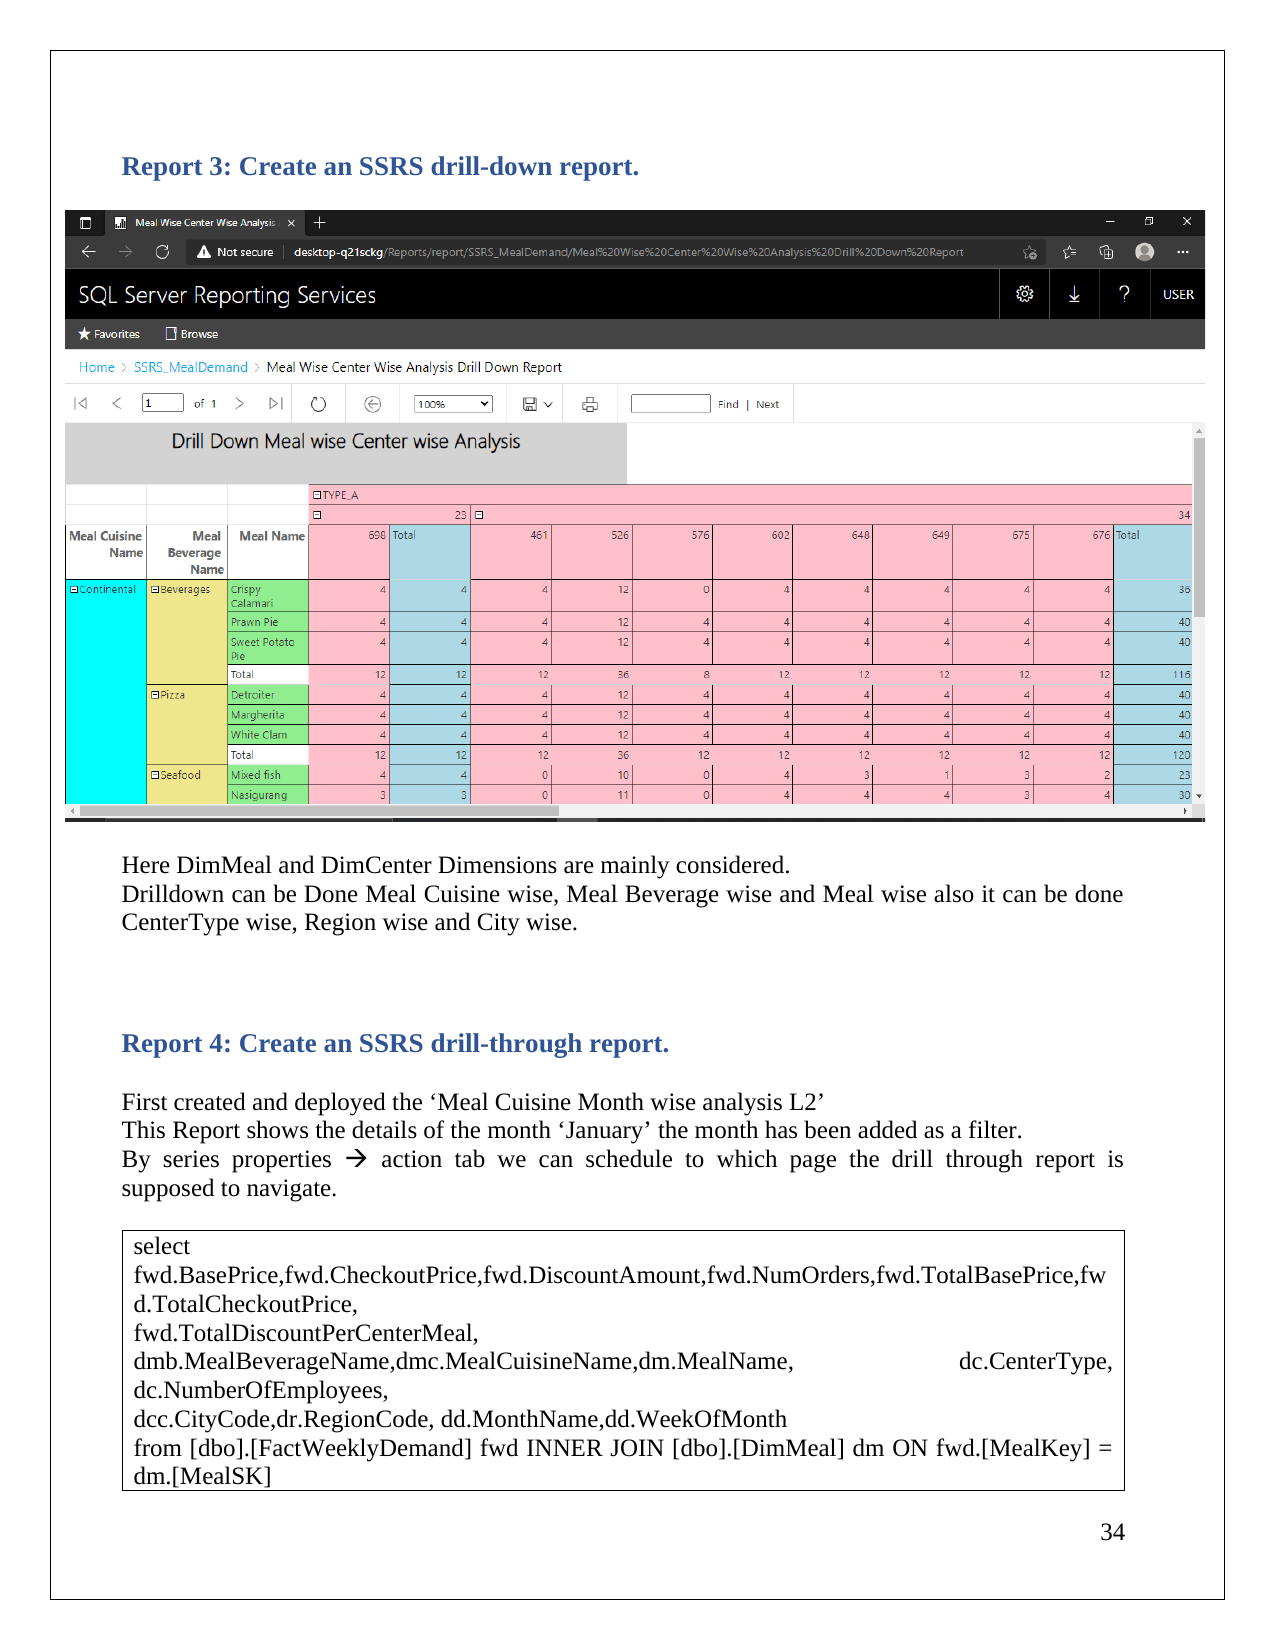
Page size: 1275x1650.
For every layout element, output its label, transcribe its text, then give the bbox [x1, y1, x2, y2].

text This Report shows the details of the month ‘January’ the month has been added as a filter. [121, 1115, 1125, 1144]
subtitle Report 4: Create an SSRS drill-through report. [121, 1027, 1125, 1058]
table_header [123, 1231, 1124, 1490]
text Drilldown can be Done Meal Cuisine wise, Meal Beverage wise and Meal wise also it can be done CenterType wise, Region wise and City wise. [121, 879, 1125, 936]
subtitle Report 3: Create an SSRS drill-down report. [121, 150, 1125, 181]
picture [65, 210, 1206, 822]
text Here DimMeal and DimCenter Dimensions are mainly considered. [121, 850, 1125, 879]
text First created and deployed the ‘Meal Cuisine Month wise analysis L2’ [121, 1087, 1125, 1115]
text By series properties action tab we can schedule to which page the drill through report is supposed to navigate. [121, 1144, 1125, 1202]
